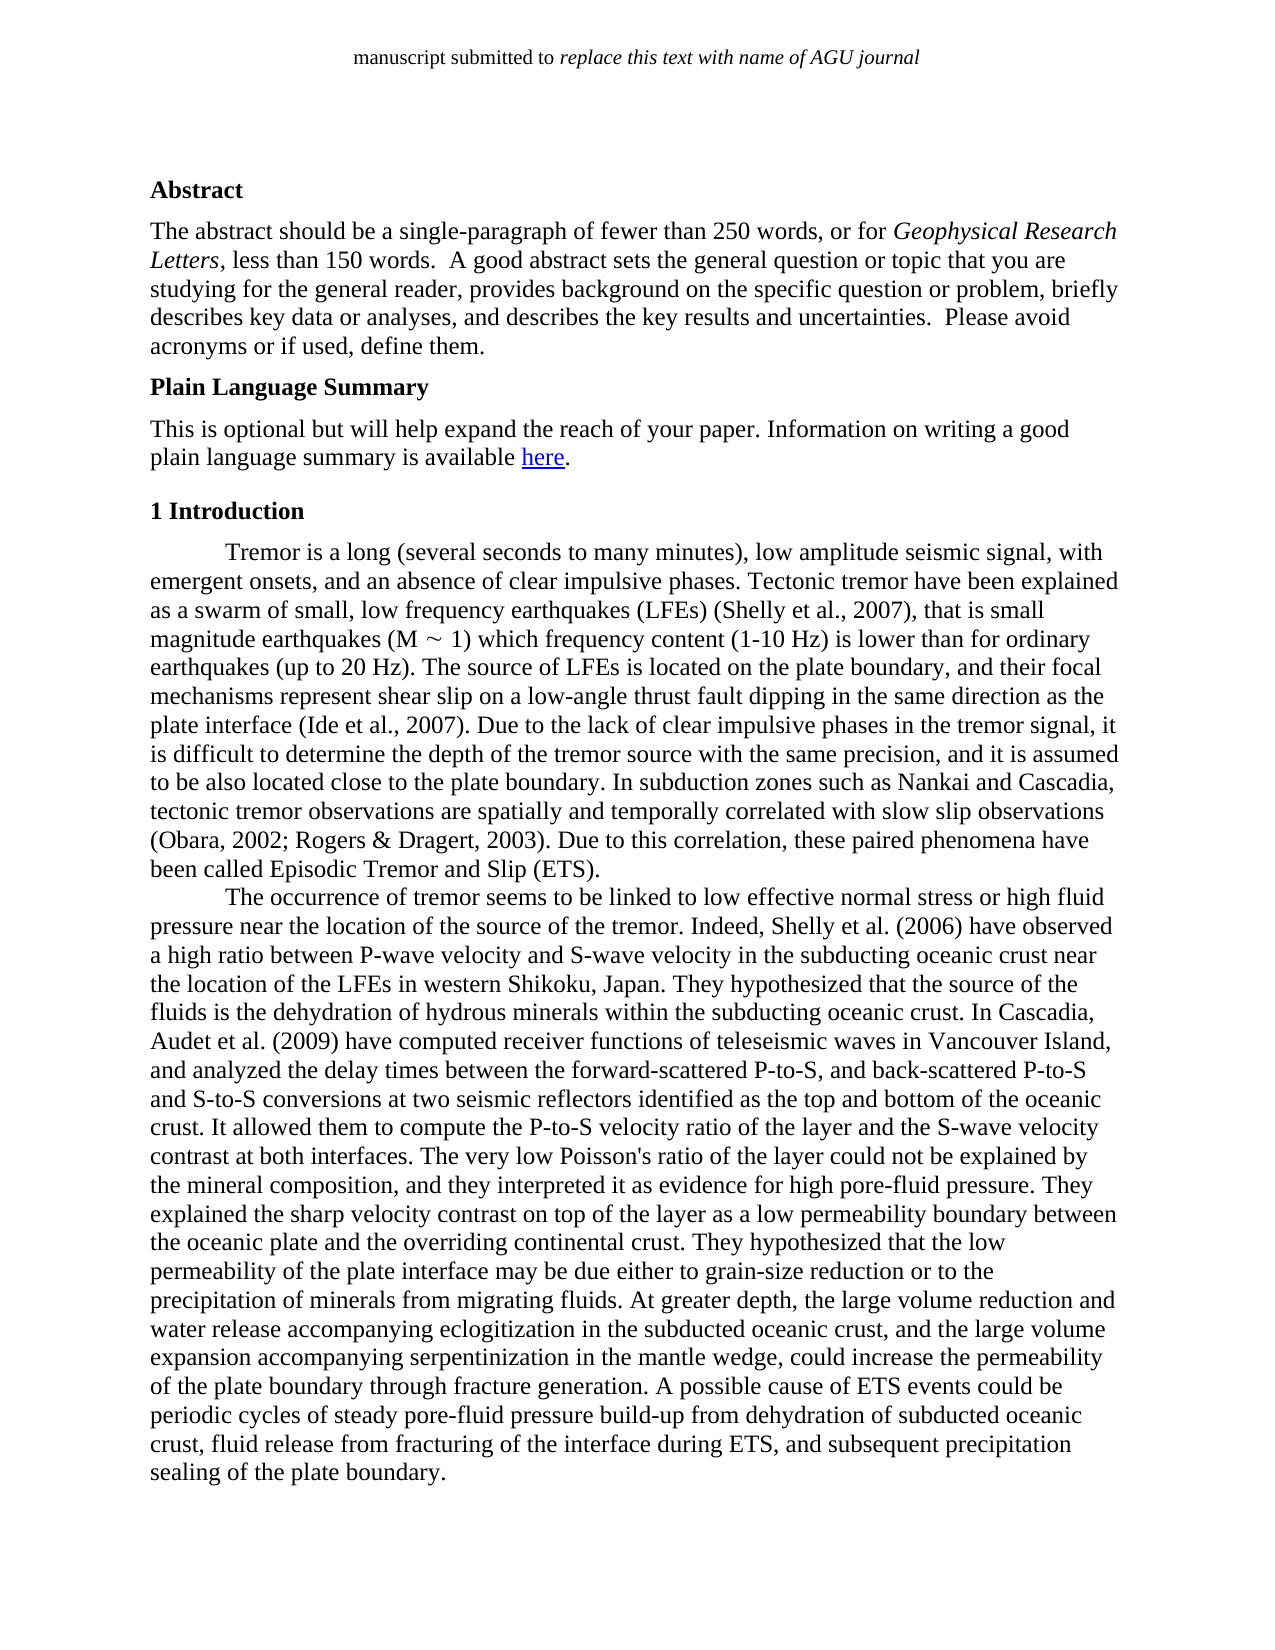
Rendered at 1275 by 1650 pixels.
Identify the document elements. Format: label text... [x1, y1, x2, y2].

text Tremor is a long (several seconds to many minutes), low amplitude seismic signal, with emergent onsets, and an absence of clear impulsive phases. Tectonic tremor have been explained as a swarm of small, low frequency earthquakes (LFEs) (Shelly et al., 2007), that is small magnitude earthquakes (M 1) which frequency content (1-10 Hz) is lower than for ordinary earthquakes (up to 20 Hz). The source of LFEs is located on the plate boundary, and their focal mechanisms represent shear slip on a low-angle thrust fault dipping in the same direction as the plate interface (Ide et al., 2007). Due to the lack of clear impulsive phases in the tremor signal, it is difficult to determine the depth of the tremor source with the same precision, and it is assumed to be also located close to the plate boundary. In subduction zones such as Nankai and Cascadia, tectonic tremor observations are spatially and temporally correlated with slow slip observations (Obara, 2002; Rogers & Dragert, 2003). Due to this correlation, these paired phenomena have been called Episodic Tremor and Slip (ETS). [150, 537, 1125, 882]
text Plain Language Summary [150, 372, 1125, 401]
text The occurrence of tremor seems to be linked to low effective normal stress or high fluid pressure near the location of the source of the tremor. Indeed, Shelly et al. (2006) have observed a high ratio between P-wave velocity and S-wave velocity in the subducting oceanic crust near the location of the LFEs in western Shikoku, Japan. They hypothesized that the source of the fluids is the dehydration of hydrous minerals within the subducting oceanic crust. In Cascadia, Audet et al. (2009) have computed receiver functions of teleseismic waves in Vancouver Island, and analyzed the delay times between the forward-scattered P-to-S, and back-scattered P-to-S and S-to-S conversions at two seismic reflectors identified as the top and bottom of the oceanic crust. It allowed them to compute the P-to-S velocity ratio of the layer and the S-wave velocity contrast at both interfaces. The very low Poisson's ratio of the layer could not be explained by the mineral composition, and they interpreted it as evidence for high pore-fluid pressure. They explained the sharp velocity contrast on top of the layer as a low permeability boundary between the oceanic plate and the overriding continental crust. They hypothesized that the low permeability of the plate interface may be due either to grain-size reduction or to the precipitation of minerals from migrating fluids. At greater depth, the large volume reduction and water release accompanying eclogitization in the subducted oceanic crust, and the large volume expansion accompanying serpentinization in the mantle wedge, could increase the permeability of the plate boundary through fracture generation. A possible cause of ETS events could be periodic cycles of steady pore-fluid pressure build-up from dehydration of subducted oceanic crust, fluid release from fracturing of the interface during ETS, and subsequent precipitation sealing of the plate boundary. [150, 882, 1125, 1486]
subtitle 1 Introduction [150, 496, 1125, 525]
text This is optional but will help expand the reach of your paper. Information on writing a good plain language summary is available here. [150, 414, 1125, 471]
text The abstract should be a single-paragraph of fewer than 250 words, or for Geophysical Research Letters, less than 150 words. A good abstract sets the general question or topic that you are studying for the general reader, provides background on the specific question or problem, briefly describes key data or analyses, and describes the key results and uncertainties. Please avoid acronyms or if used, define them. [150, 216, 1125, 360]
subtitle Abstract [150, 175, 1125, 204]
